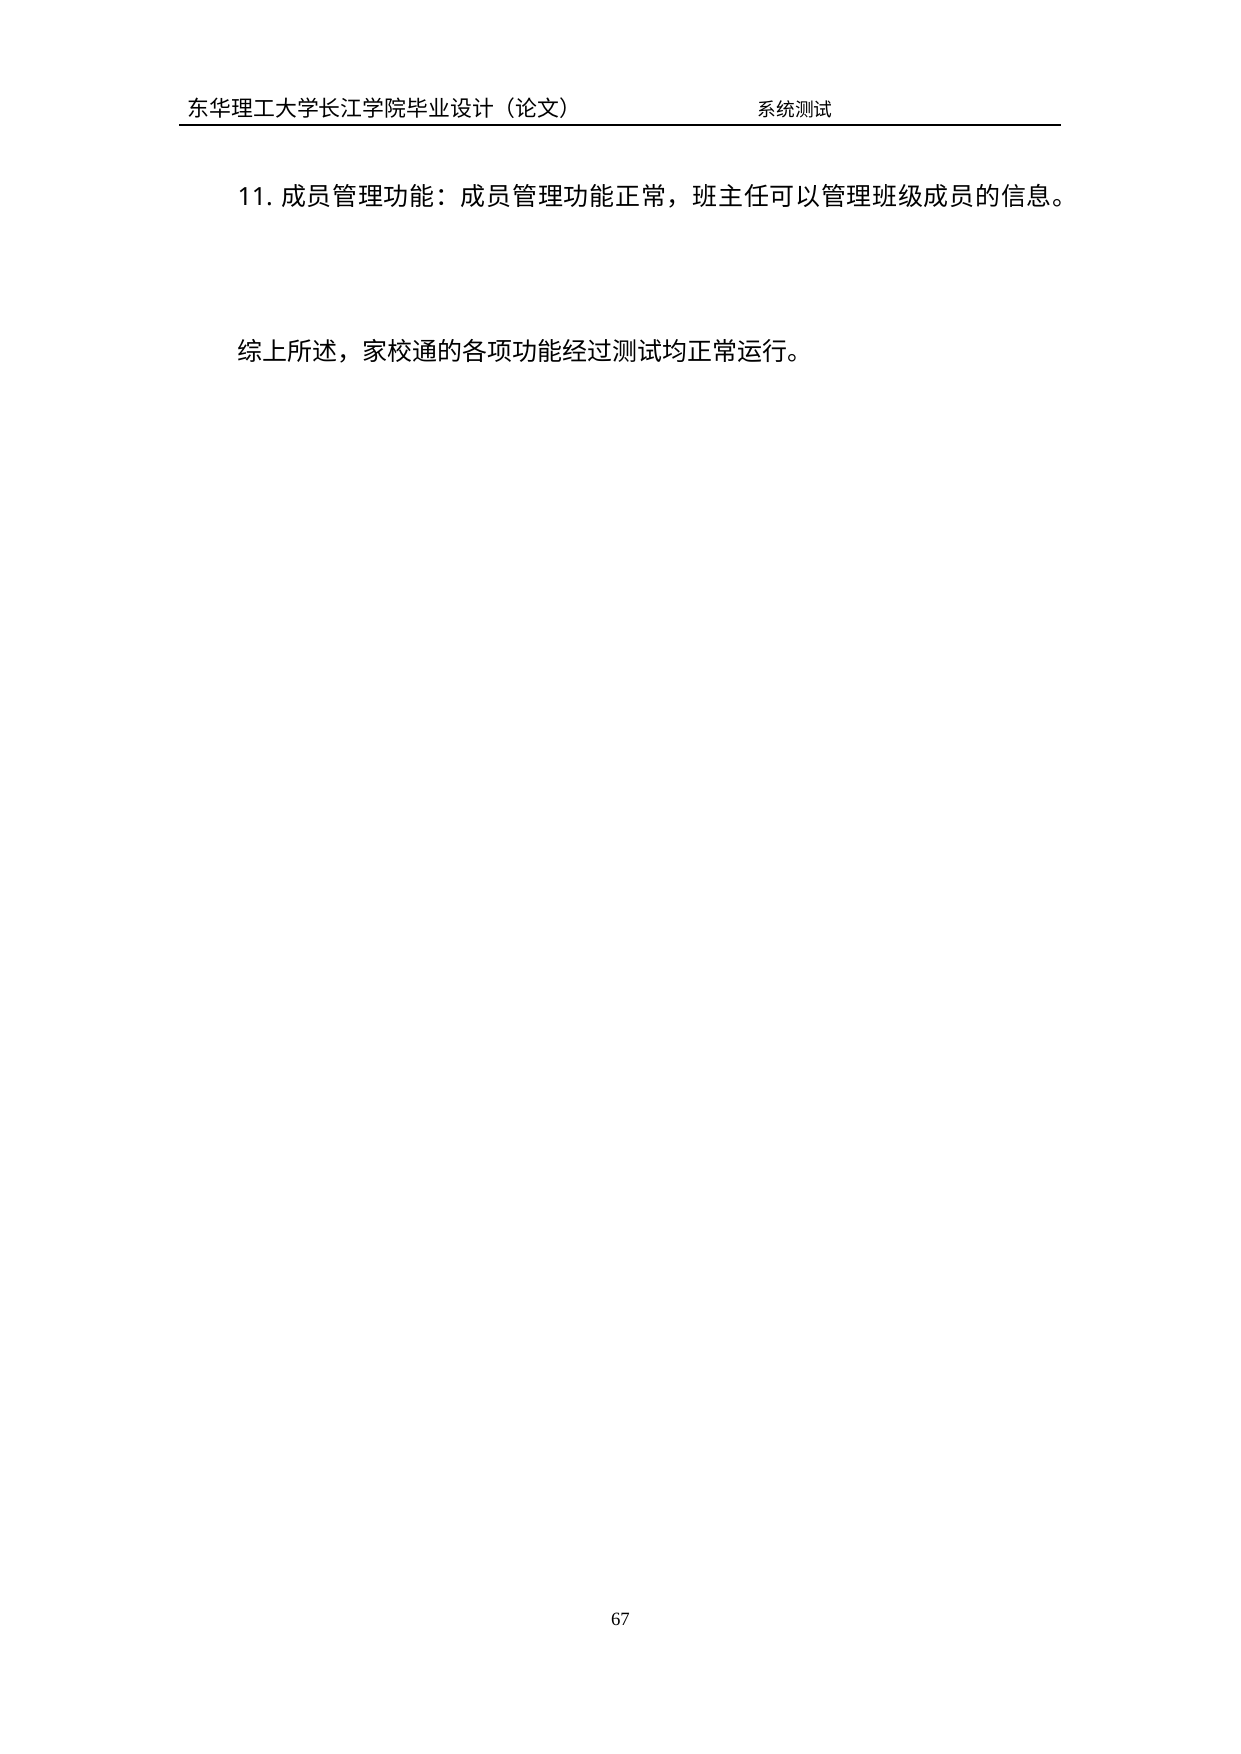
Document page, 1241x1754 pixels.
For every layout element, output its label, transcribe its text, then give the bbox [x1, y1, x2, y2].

text 11. 成员管理功能：成员管理功能正常，班主任可以管理班级成员的信息。 [187, 162, 1053, 308]
text 综上所述，家校通的各项功能经过测试均正常运行。 [187, 317, 1053, 382]
